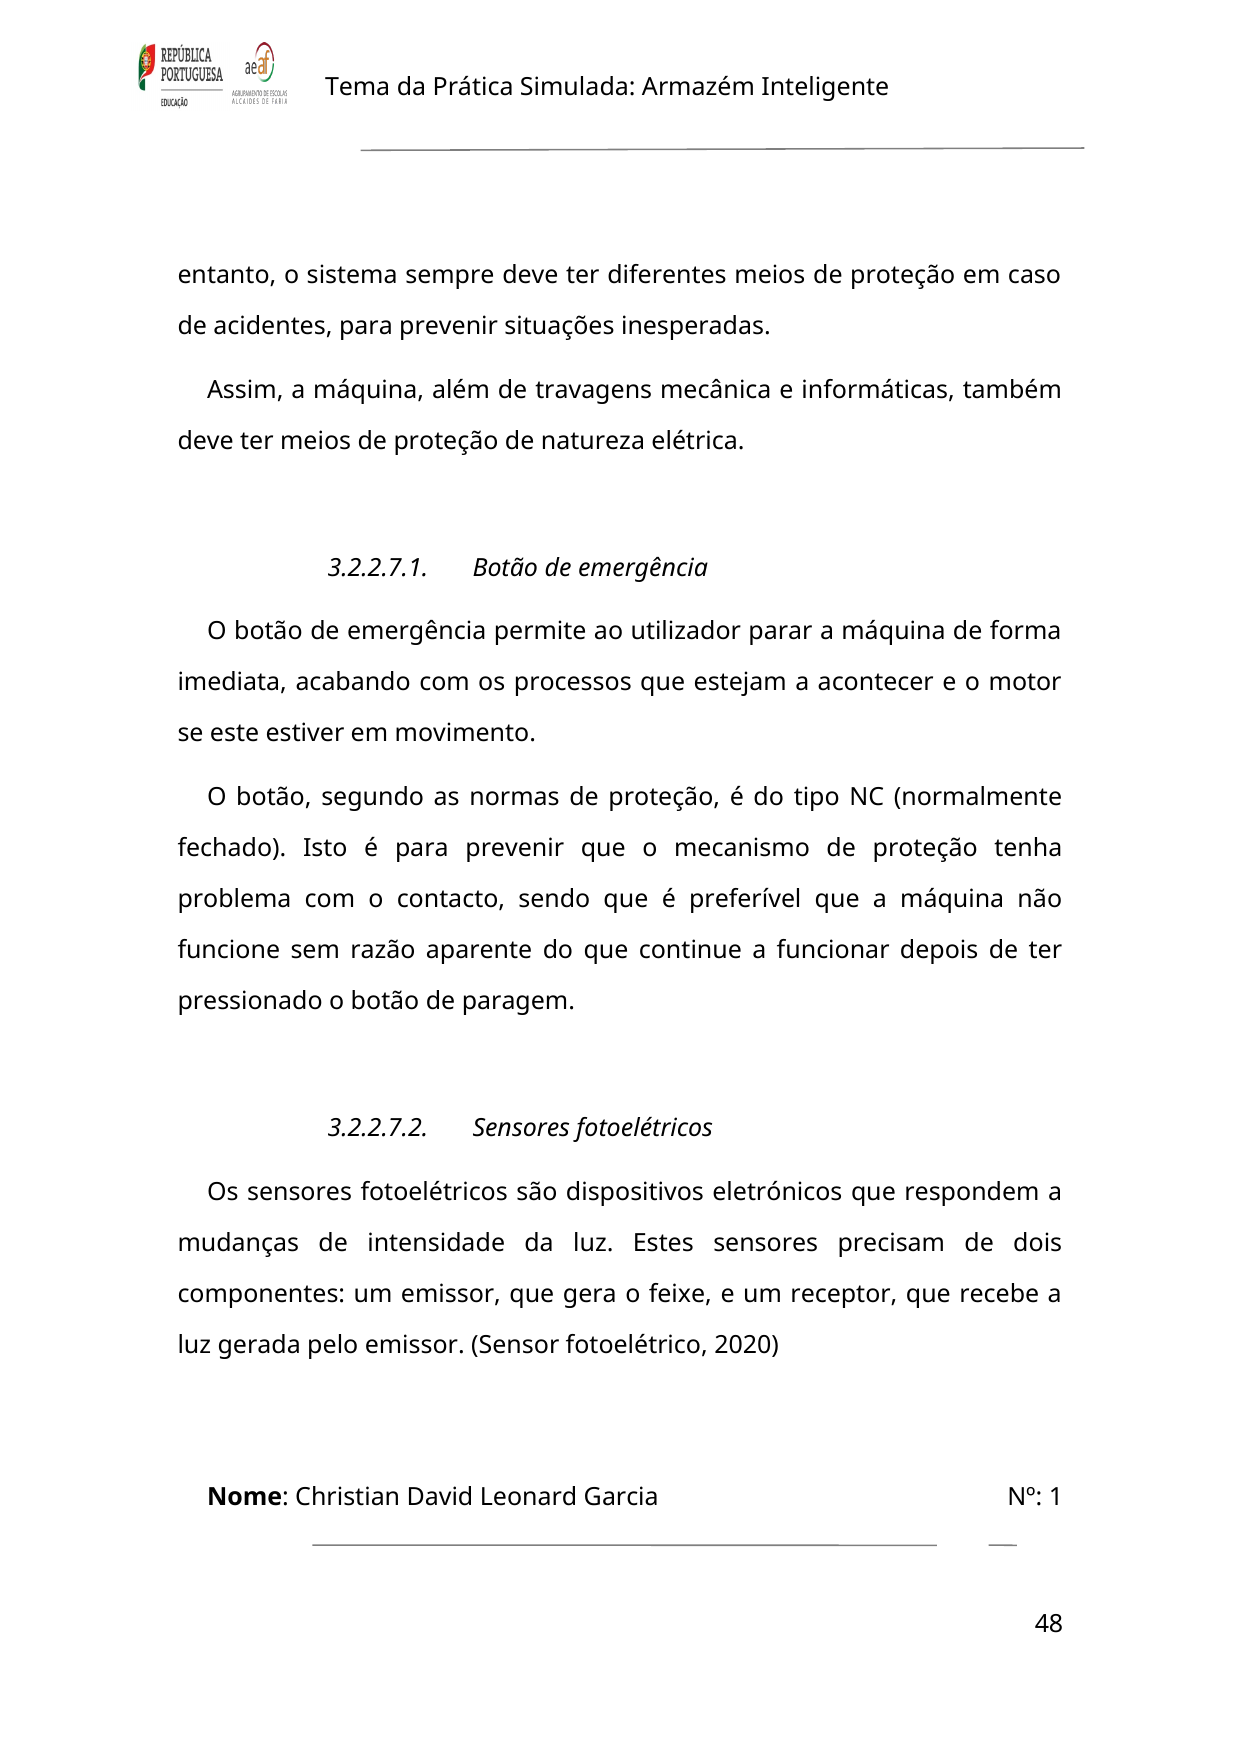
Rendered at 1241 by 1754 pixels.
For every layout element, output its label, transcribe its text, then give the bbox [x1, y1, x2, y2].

subtitle Sensores fotoelétricos [327, 1110, 1063, 1144]
text O botão, segundo as normas de proteção, é do tipo NC (normalmente fechado). Isto é para prevenir que o mecanismo de proteção tenha problema com o contacto, sendo que é preferível que a máquina não funcione sem razão aparente do que continue a funcionar depois de ter pressionado o botão de paragem. [177, 778, 1063, 1017]
picture [232, 42, 287, 104]
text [177, 257, 1063, 342]
text Assim, a máquina, além de travagens mecânica e informáticas, também deve ter meios de proteção de natureza elétrica. [177, 371, 1063, 456]
subtitle Botão de emergência [327, 549, 1063, 583]
picture [130, 42, 231, 111]
text Os sensores fotoelétricos são dispositivos eletrónicos que respondem a mudanças de intensidade da luz. Estes sensores precisam de dois componentes: um emissor, que gera o feixe, e um receptor, que recebe a luz gerada pelo emissor. (Sensor fotoelétrico, 2020) [177, 1173, 1063, 1361]
text O botão de emergência permite ao utilizador parar a máquina de forma imediata, acabando com os processos que estejam a acontecer e o motor se este estiver em movimento. [177, 613, 1063, 749]
